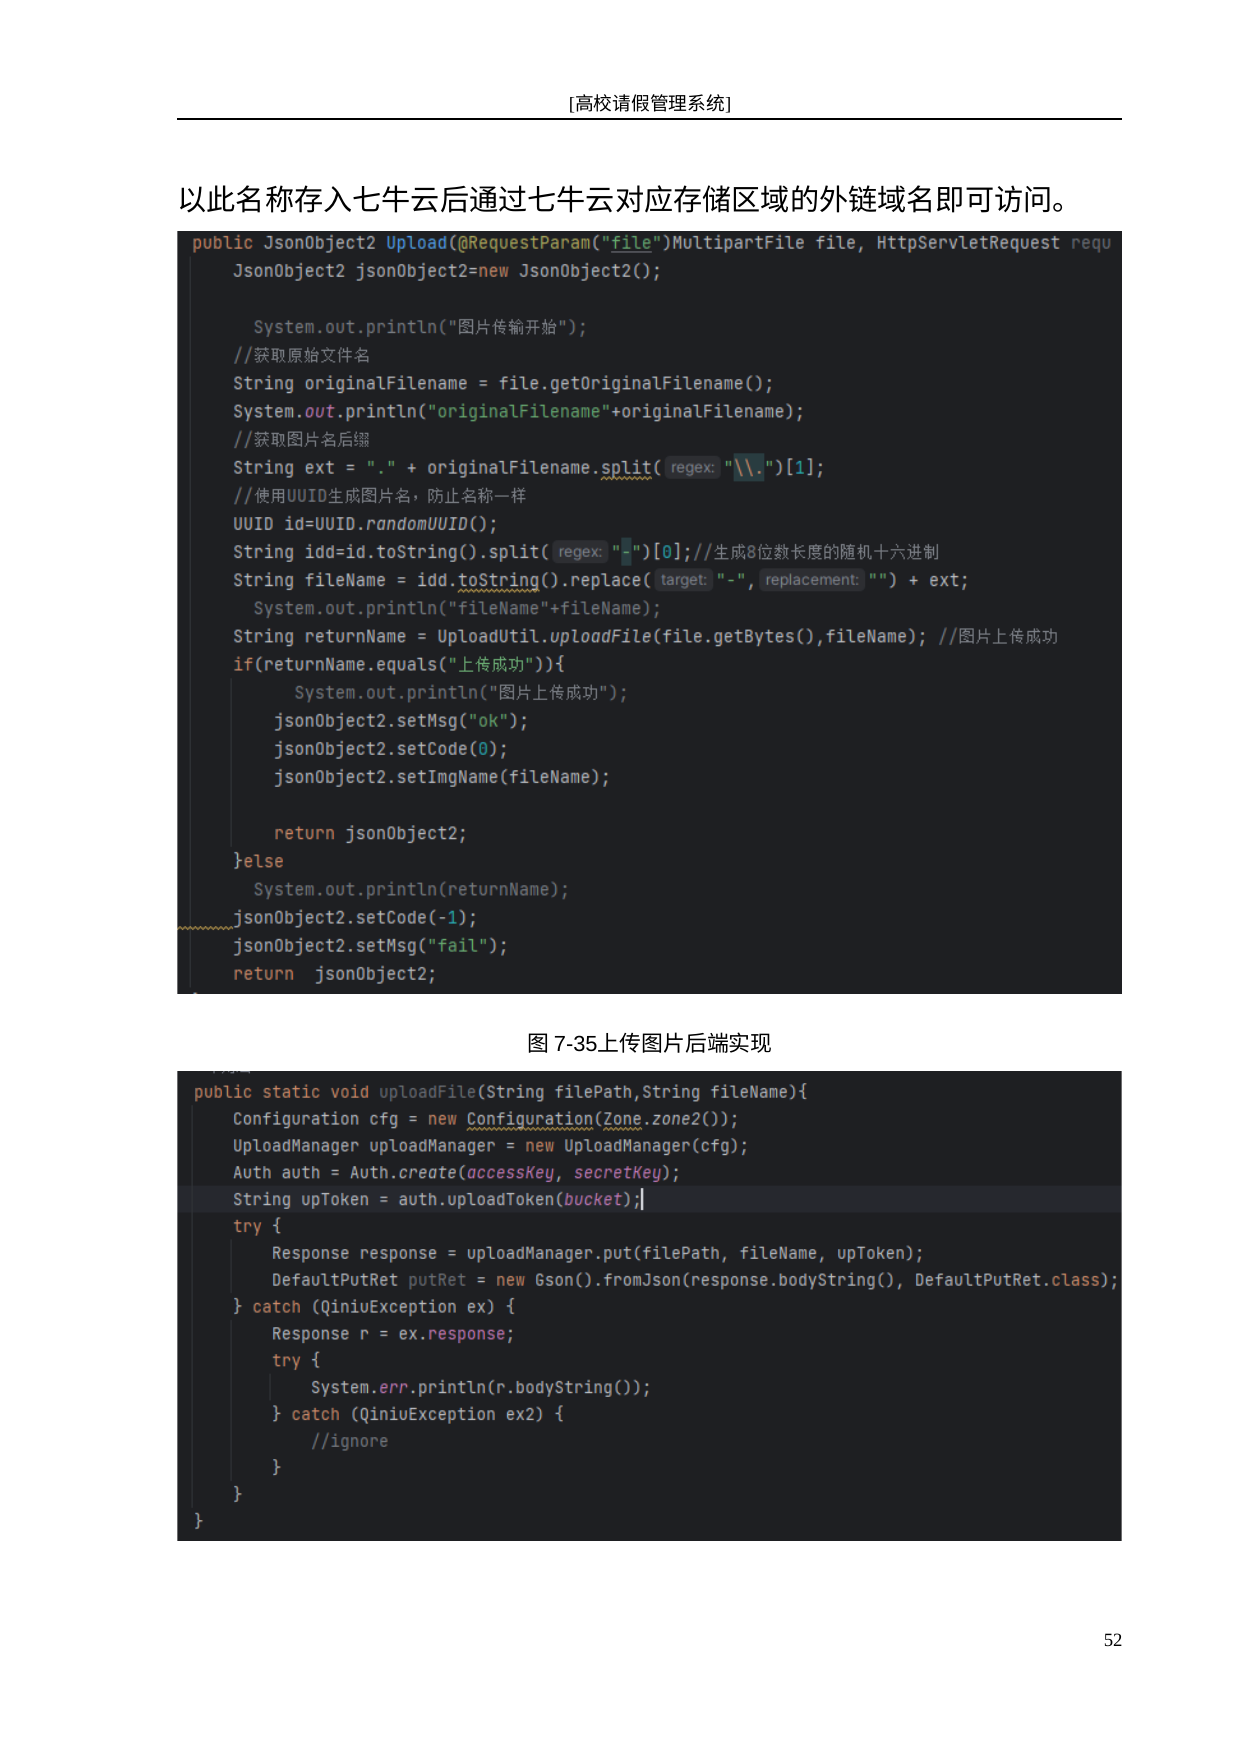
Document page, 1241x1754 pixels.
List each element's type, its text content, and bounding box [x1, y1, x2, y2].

picture [177, 231, 1122, 994]
picture [177, 1071, 1122, 1541]
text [177, 164, 1122, 231]
